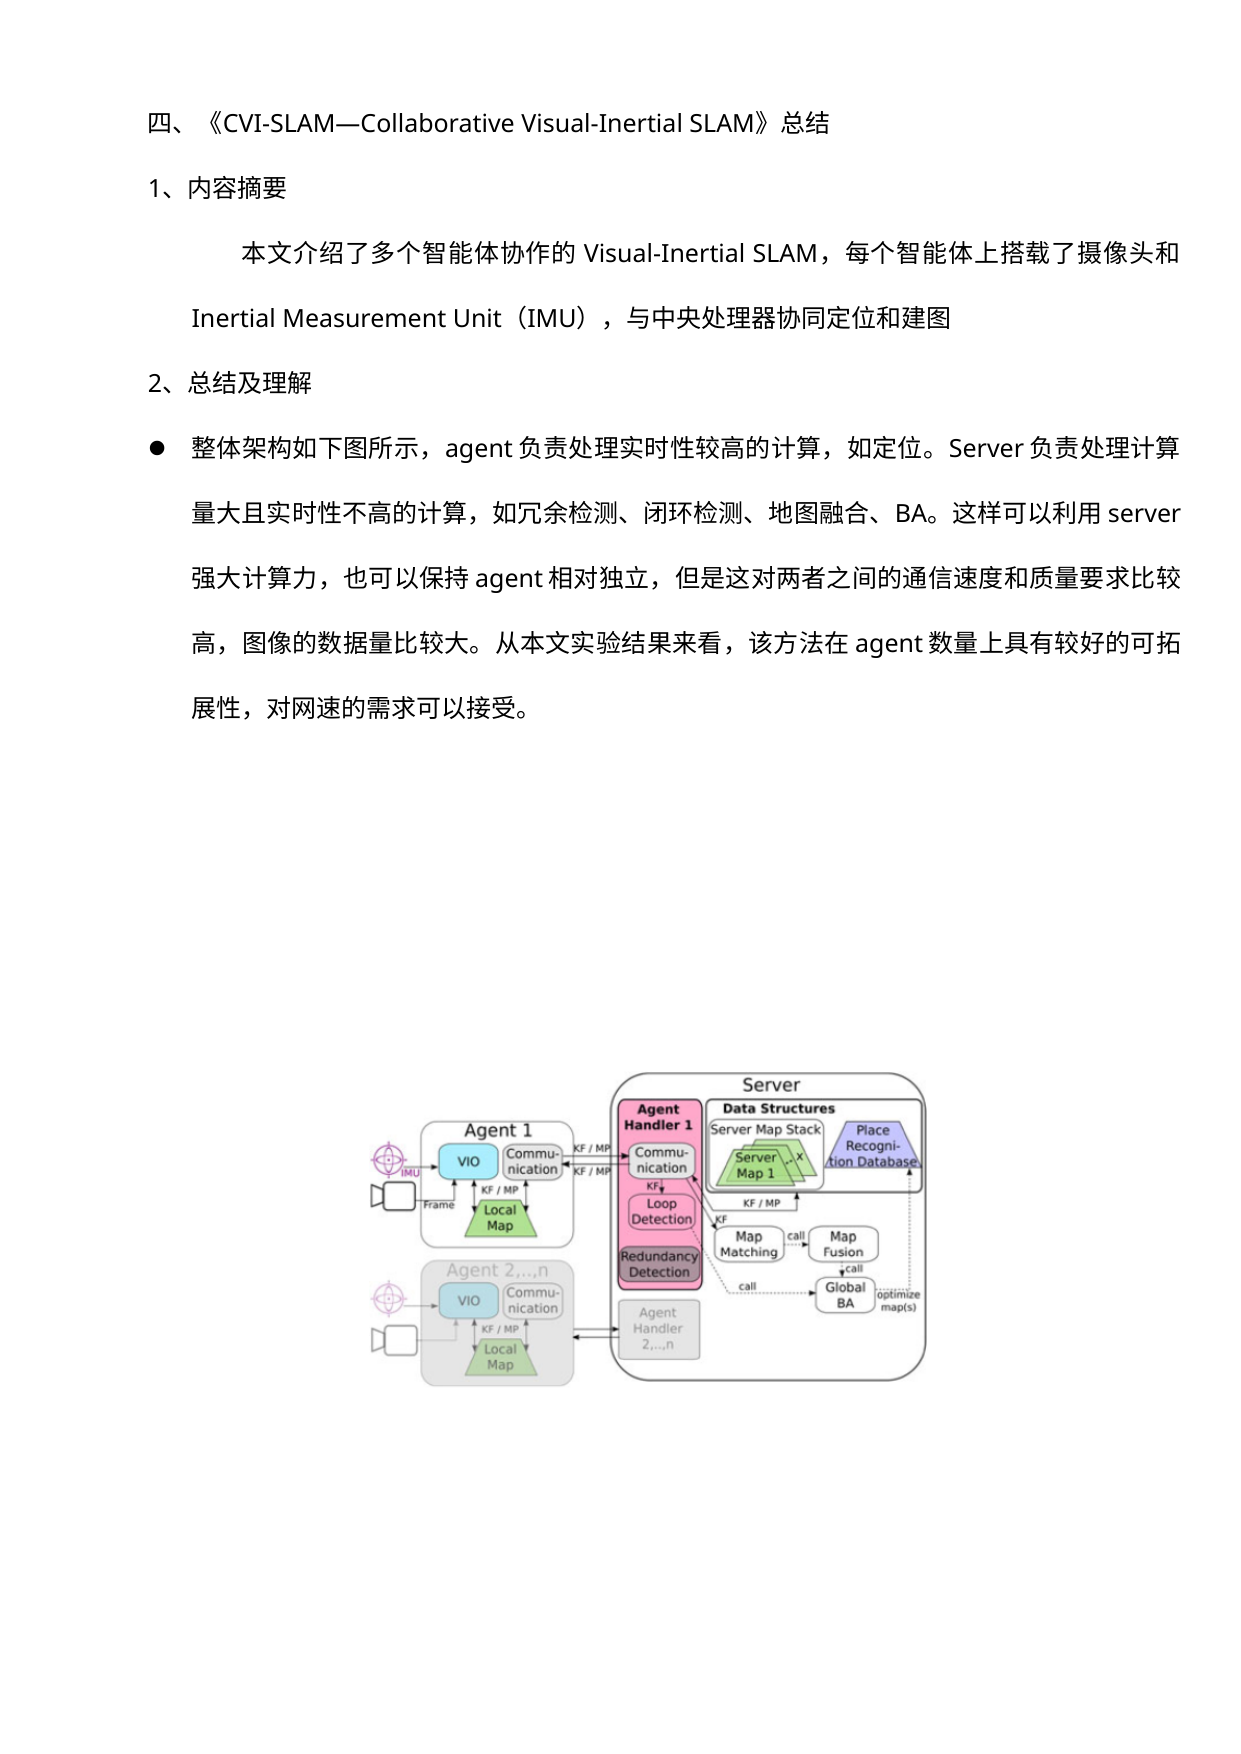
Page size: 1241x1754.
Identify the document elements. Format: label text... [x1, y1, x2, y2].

picture [343, 1070, 939, 1395]
list 总结及理解 [148, 349, 1181, 414]
list 内容摘要 [148, 154, 1181, 219]
list 本文介绍了多个智能体协作的Visual-Inertial SLAM，每个智能体上搭载了摄像头和Inertial Measurement Unit（IMU），与中央处理器协同定位和建图 [191, 219, 1181, 349]
list 《CVI-SLAM—Collaborative Visual-Inertial SLAM》总结 [148, 89, 1181, 154]
list 整体架构如下图所示，agent负责处理实时性较高的计算，如定位。Server负责处理计算量大且实时性不高的计算，如冗余检测、闭环检测、地图融合、BA。这样可以利用server强大计算力，也可以保持agent相对独立，但是这对两者之间的通信速度和质量要求比较高，图像的数据量比较大。从本文实验结果来看，该方法在agent数量上具有较好的可拓展性，对网速的需求可以接受。 [148, 414, 1181, 739]
